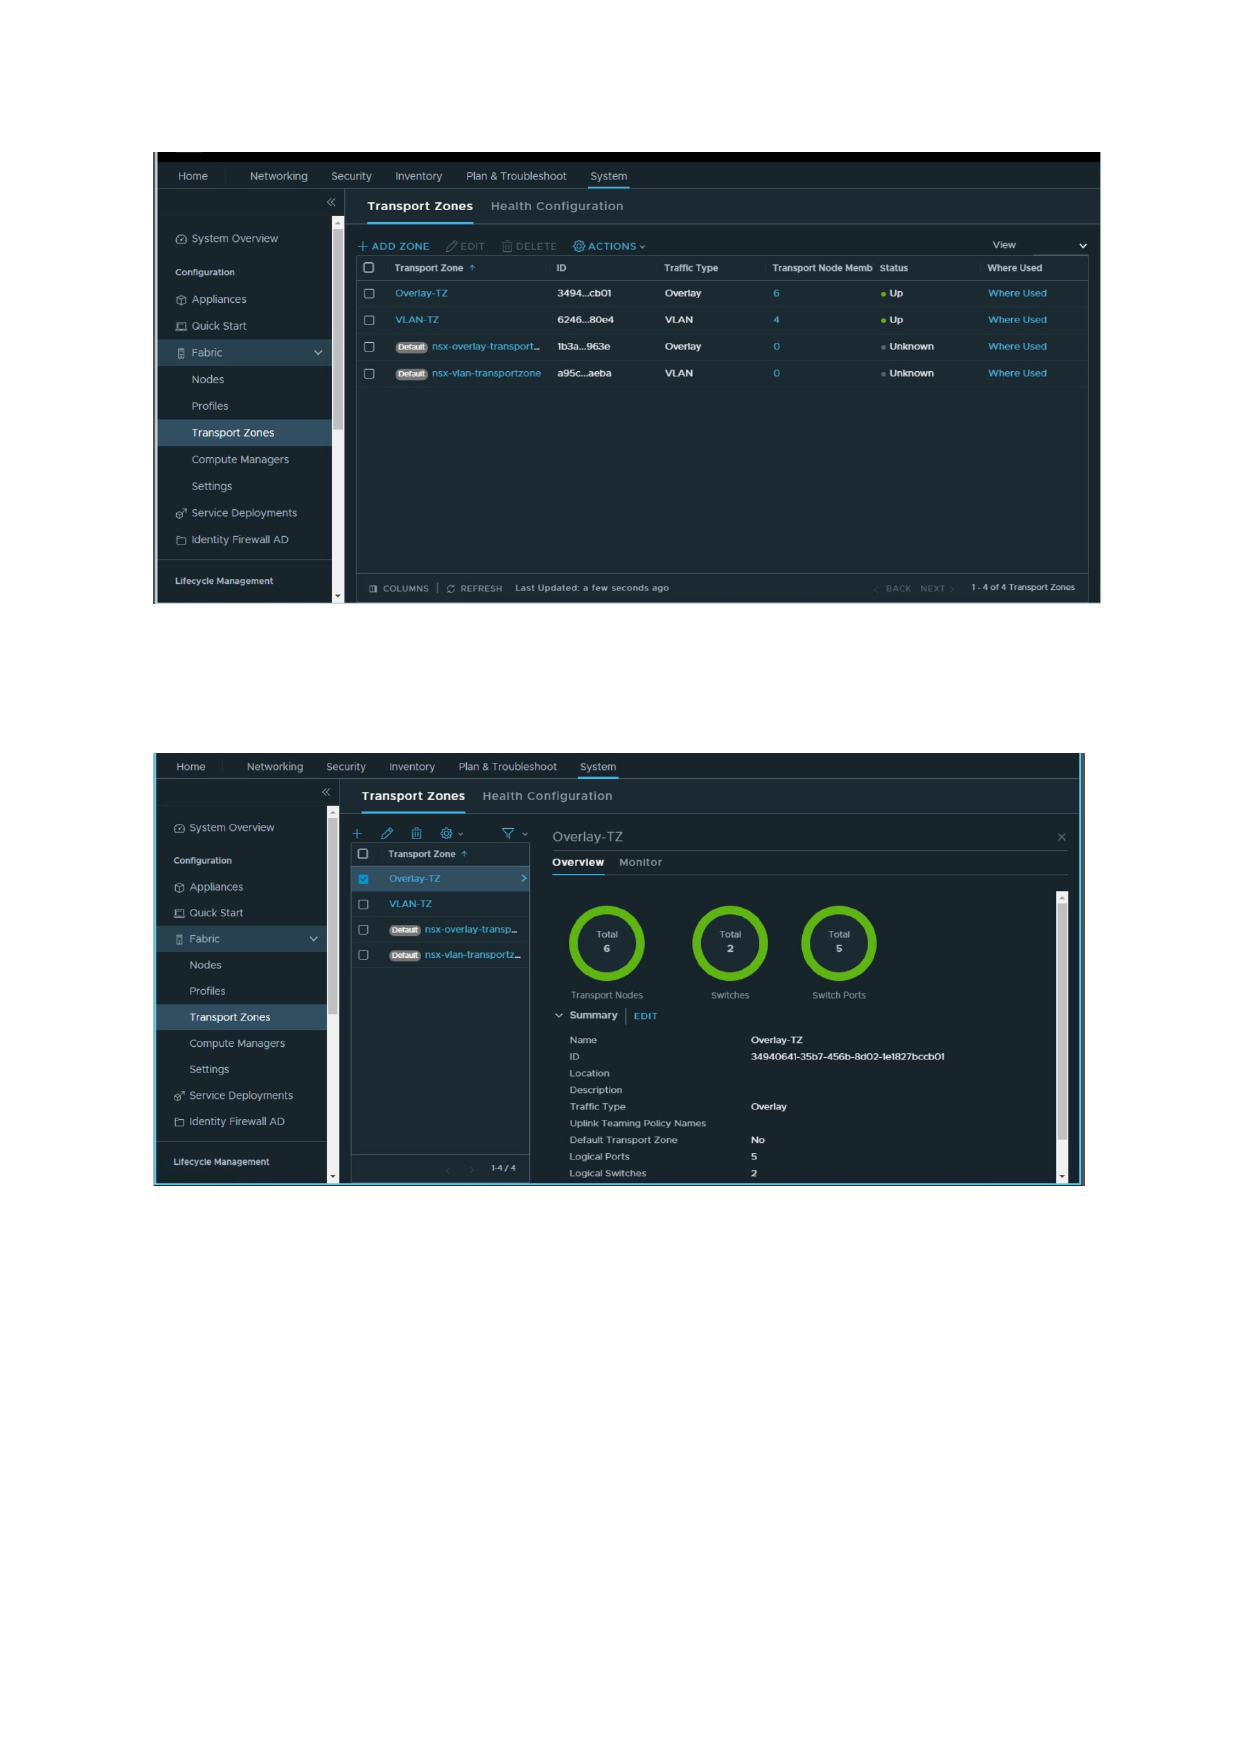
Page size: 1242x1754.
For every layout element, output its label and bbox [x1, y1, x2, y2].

picture [153, 753, 1085, 1186]
picture [153, 152, 1102, 604]
